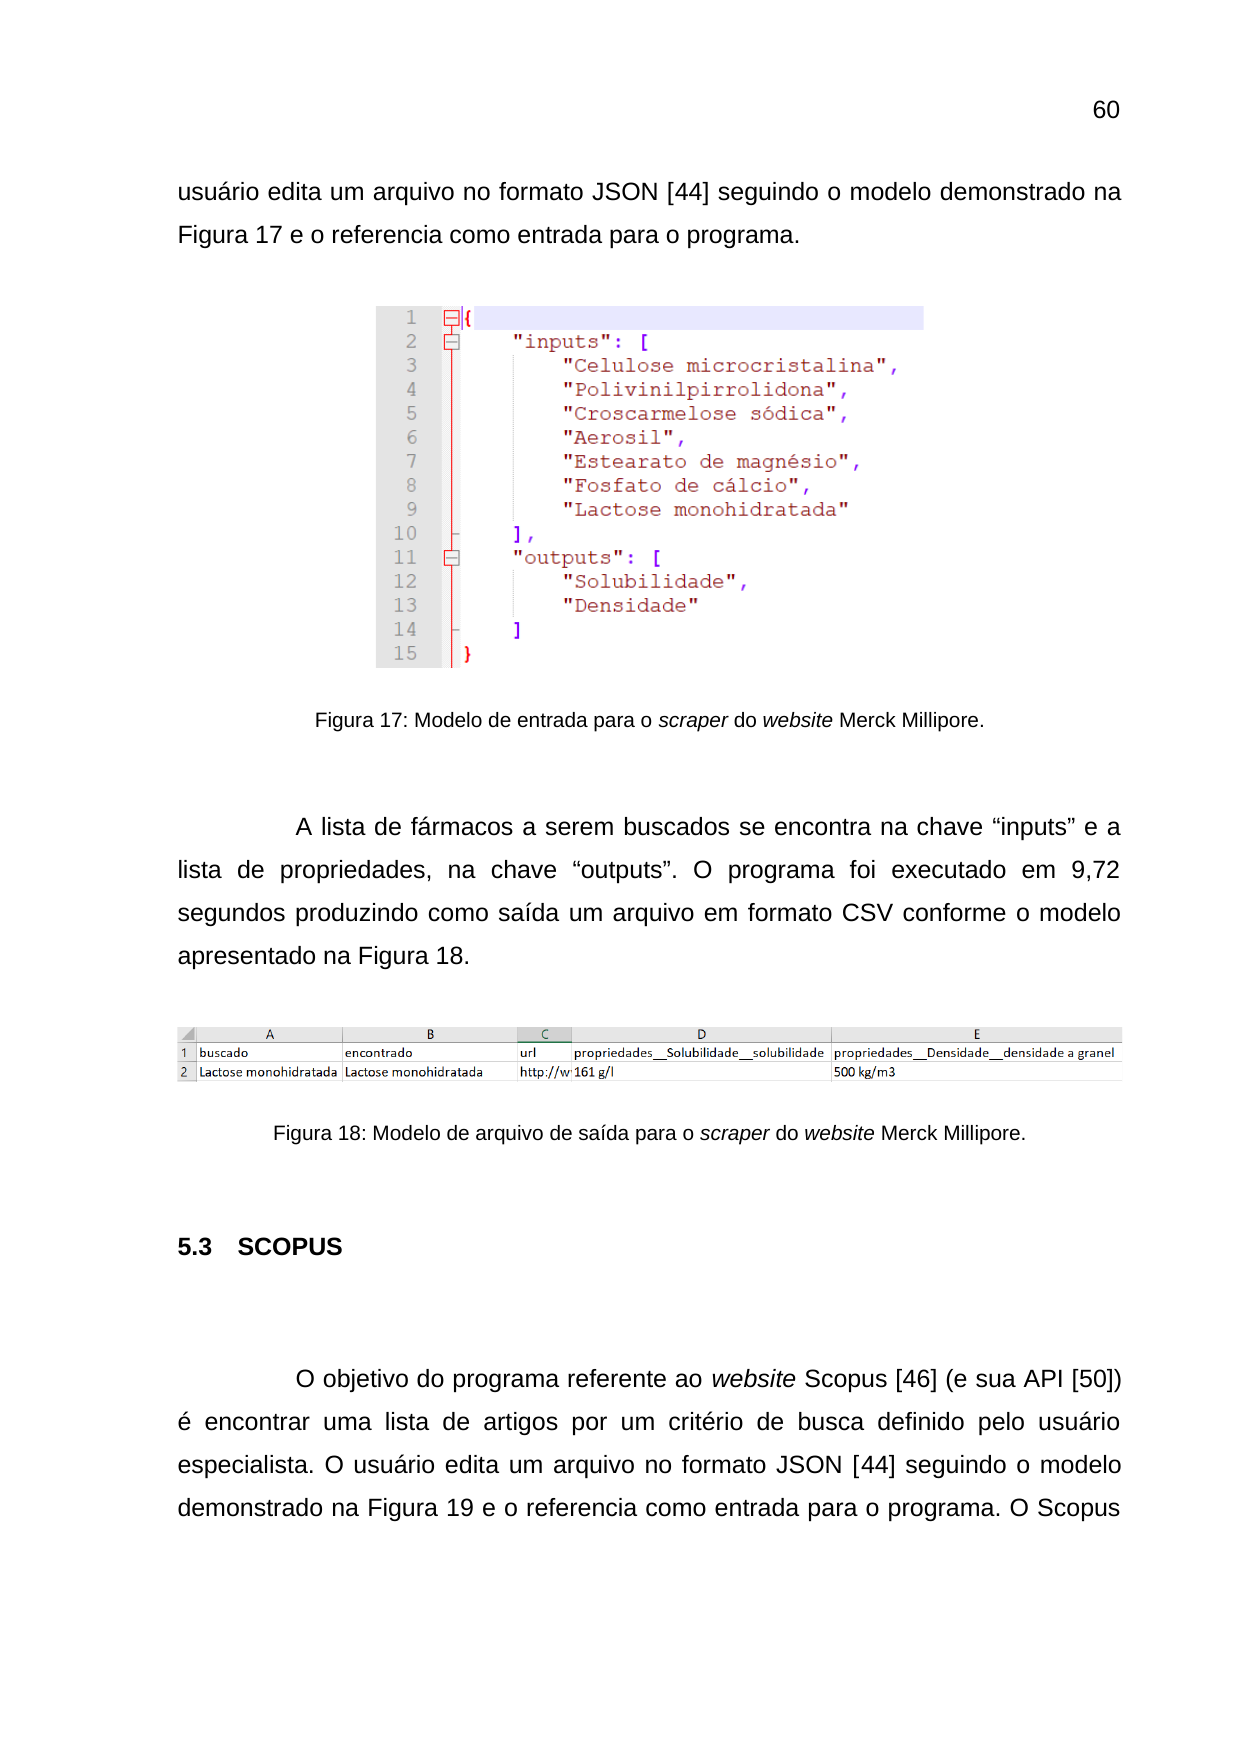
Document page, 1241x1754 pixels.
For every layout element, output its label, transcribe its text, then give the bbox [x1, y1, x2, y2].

subtitle SCOPUS [177, 1232, 1122, 1260]
text Figura 17: Modelo de entrada para o scraper do website Merck Millipore. [177, 707, 1122, 731]
picture [177, 1027, 1123, 1082]
text A lista de fármacos a serem buscados se encontra na chave “inputs” e a lista de propriedades, na chave “outputs”. O programa foi executado em 9,72 segundos produzindo como saída um arquivo em formato CSV conforme o modelo apresentado na Figura 18. [177, 811, 1122, 969]
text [177, 1364, 1122, 1522]
picture [375, 306, 924, 668]
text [177, 177, 1122, 249]
text Figura 18: Modelo de arquivo de saída para o scraper do website Merck Millipore. [177, 1121, 1122, 1144]
